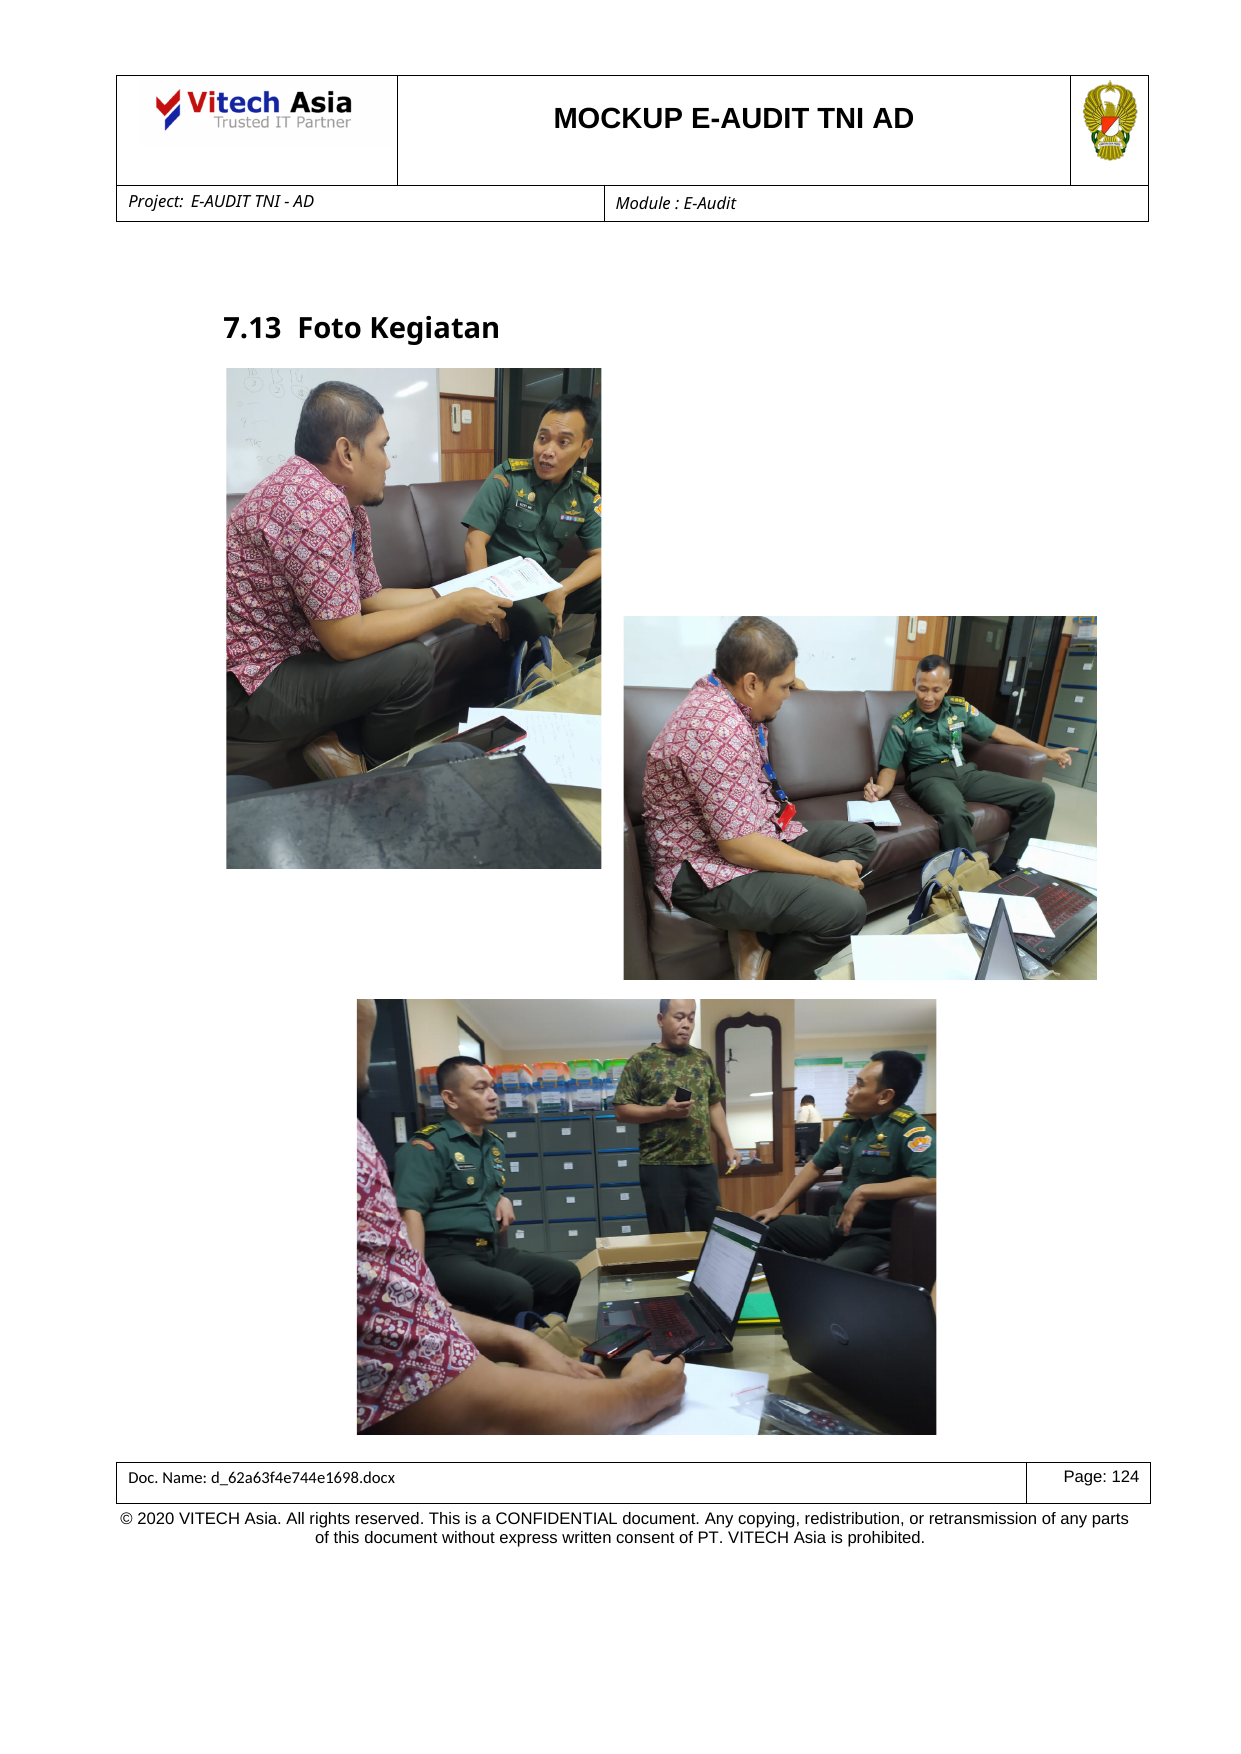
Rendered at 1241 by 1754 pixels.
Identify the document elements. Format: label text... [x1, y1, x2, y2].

picture [623, 616, 1097, 980]
picture [139, 76, 395, 147]
list Foto Kegiatan [223, 307, 1135, 347]
picture [1075, 77, 1144, 164]
picture [226, 368, 602, 869]
picture [356, 999, 937, 1435]
